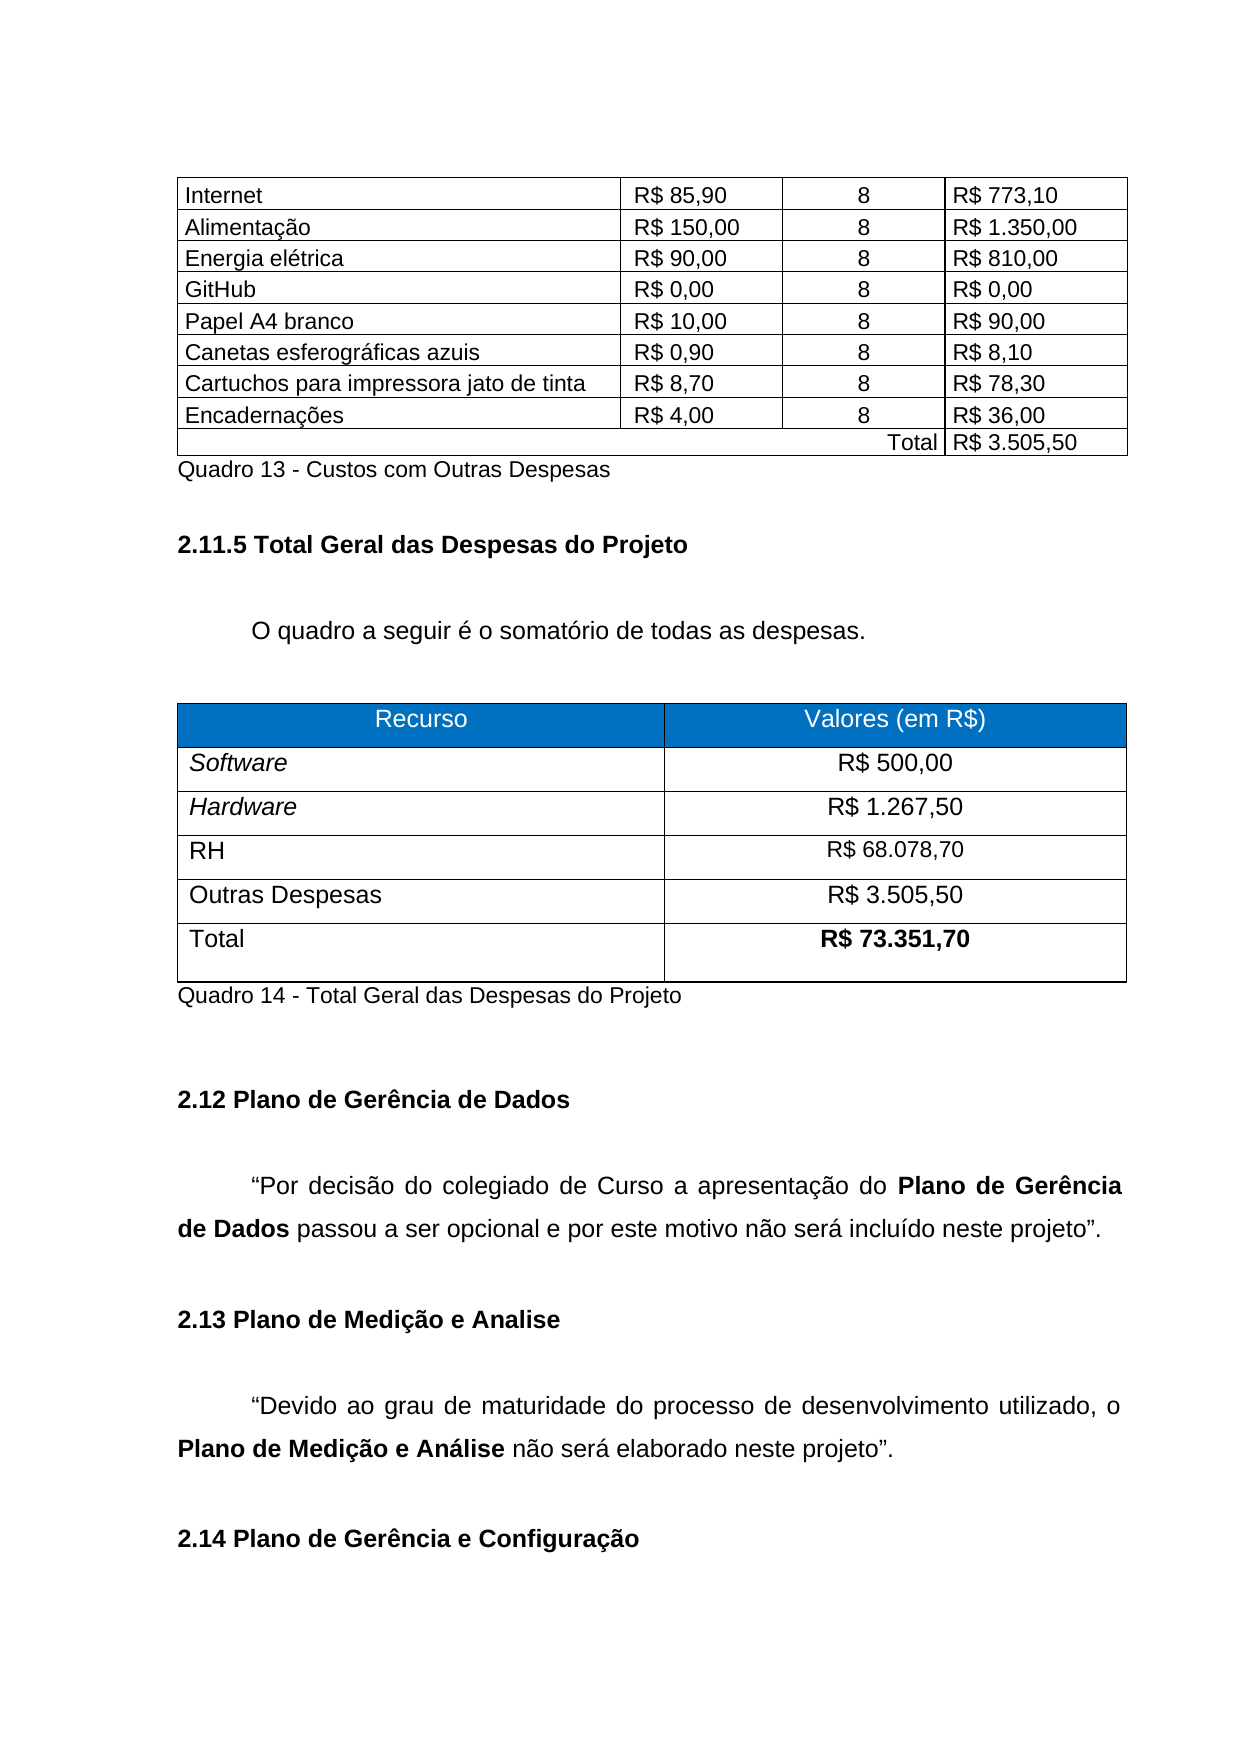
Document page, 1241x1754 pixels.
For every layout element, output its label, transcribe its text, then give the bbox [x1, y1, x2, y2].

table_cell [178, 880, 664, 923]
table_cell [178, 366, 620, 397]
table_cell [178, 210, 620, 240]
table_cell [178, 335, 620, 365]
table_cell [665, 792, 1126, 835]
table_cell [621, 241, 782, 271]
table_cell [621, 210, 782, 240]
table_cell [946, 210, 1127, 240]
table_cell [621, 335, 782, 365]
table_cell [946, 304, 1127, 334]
text “Devido ao grau de maturidade do processo de desenvolvimento utilizado, o Plano de Medição e Análise não será elaborado neste projeto”. [177, 1391, 1122, 1463]
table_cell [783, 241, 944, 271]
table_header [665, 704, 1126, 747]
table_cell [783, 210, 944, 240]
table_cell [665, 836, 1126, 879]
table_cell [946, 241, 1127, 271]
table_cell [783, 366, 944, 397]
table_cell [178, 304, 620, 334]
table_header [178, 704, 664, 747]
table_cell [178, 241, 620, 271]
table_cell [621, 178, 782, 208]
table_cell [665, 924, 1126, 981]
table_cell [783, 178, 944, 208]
text 2.13 Plano de Medição e Analise [177, 1305, 1122, 1333]
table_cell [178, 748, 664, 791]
text O quadro a seguir é o somatório de todas as despesas. [177, 616, 1122, 645]
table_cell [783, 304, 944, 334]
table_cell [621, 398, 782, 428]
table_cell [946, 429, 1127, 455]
text 2.14 Plano de Gerência e Configuração [177, 1524, 1122, 1553]
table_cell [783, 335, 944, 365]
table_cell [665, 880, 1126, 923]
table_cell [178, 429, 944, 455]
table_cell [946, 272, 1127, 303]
text Quadro 13 - Custos com Outras Despesas [177, 456, 1122, 483]
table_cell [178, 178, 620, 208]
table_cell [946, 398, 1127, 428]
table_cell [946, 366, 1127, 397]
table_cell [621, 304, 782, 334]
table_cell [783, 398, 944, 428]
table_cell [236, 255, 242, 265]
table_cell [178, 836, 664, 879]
text “Por decisão do colegiado de Curso a apresentação do Plano de Gerência de Dados passou a ser opcional e por este motivo não será incluído neste projeto”. [177, 1171, 1122, 1243]
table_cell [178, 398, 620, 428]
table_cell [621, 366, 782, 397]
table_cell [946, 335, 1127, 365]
text Quadro 14 - Total Geral das Despesas do Projeto [177, 983, 1122, 1009]
text 2.12 Plano de Gerência de Dados [177, 1085, 1122, 1114]
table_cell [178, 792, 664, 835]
text 2.11.5 Total Geral das Despesas do Projeto [177, 530, 1122, 559]
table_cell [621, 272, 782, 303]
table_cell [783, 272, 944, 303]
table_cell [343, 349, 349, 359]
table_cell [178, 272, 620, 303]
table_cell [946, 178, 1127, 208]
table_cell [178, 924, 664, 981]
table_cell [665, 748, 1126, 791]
